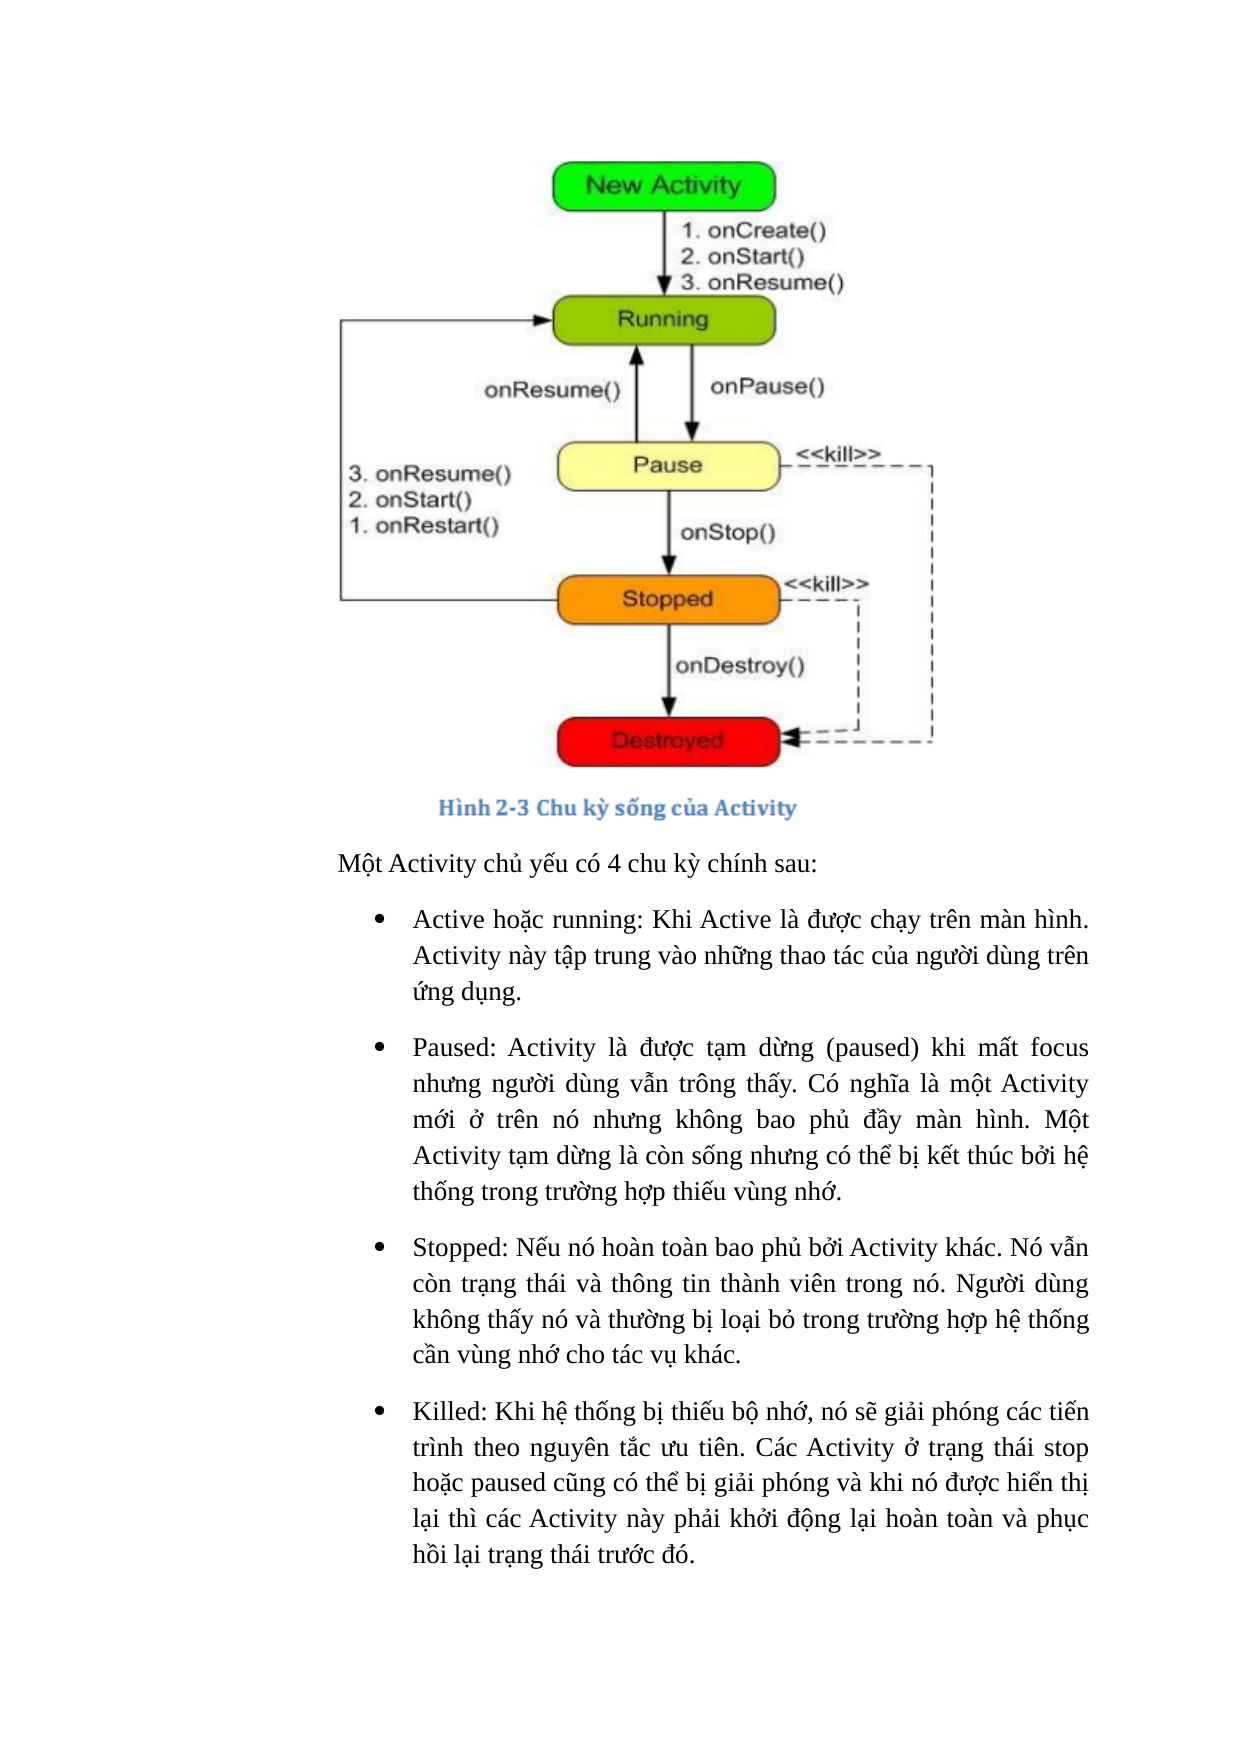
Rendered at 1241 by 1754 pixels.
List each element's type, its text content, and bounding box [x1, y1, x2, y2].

picture [337, 150, 938, 822]
list Một Activity chủ yếu có 4 chu kỳ chính sau: [337, 847, 1090, 878]
list Stopped: Nếu nó hoàn toàn bao phủ bởi Activity khác. Nó vẫn còn trạng thái và thông tin thành viên trong nó. Người dùng không thấy nó và thường bị loại bỏ trong trường hợp hệ thống cần vùng nhớ cho tác vụ khác. [375, 1231, 1090, 1369]
list Active hoặc running: Khi Active là được chạy trên màn hình. Activity này tập trung vào những thao tác của người dùng trên ứng dụng. [375, 903, 1090, 1006]
list Killed: Khi hệ thống bị thiếu bộ nhớ, nó sẽ giải phóng các tiến trình theo nguyên tắc ưu tiên. Các Activity ở trạng thái stop hoặc paused cũng có thể bị giải phóng và khi nó được hiển thị lại thì các Activity này phải khởi động lại hoàn toàn và phục hồi lại trạng thái trước đó. [375, 1395, 1090, 1569]
list Paused: Activity là được tạm dừng (paused) khi mất focus nhưng người dùng vẫn trông thấy. Có nghĩa là một Activity mới ở trên nó nhưng không bao phủ đầy màn hình. Một Activity tạm dừng là còn sống nhưng có thể bị kết thúc bởi hệ thống trong trường hợp thiếu vùng nhớ. [375, 1032, 1090, 1206]
